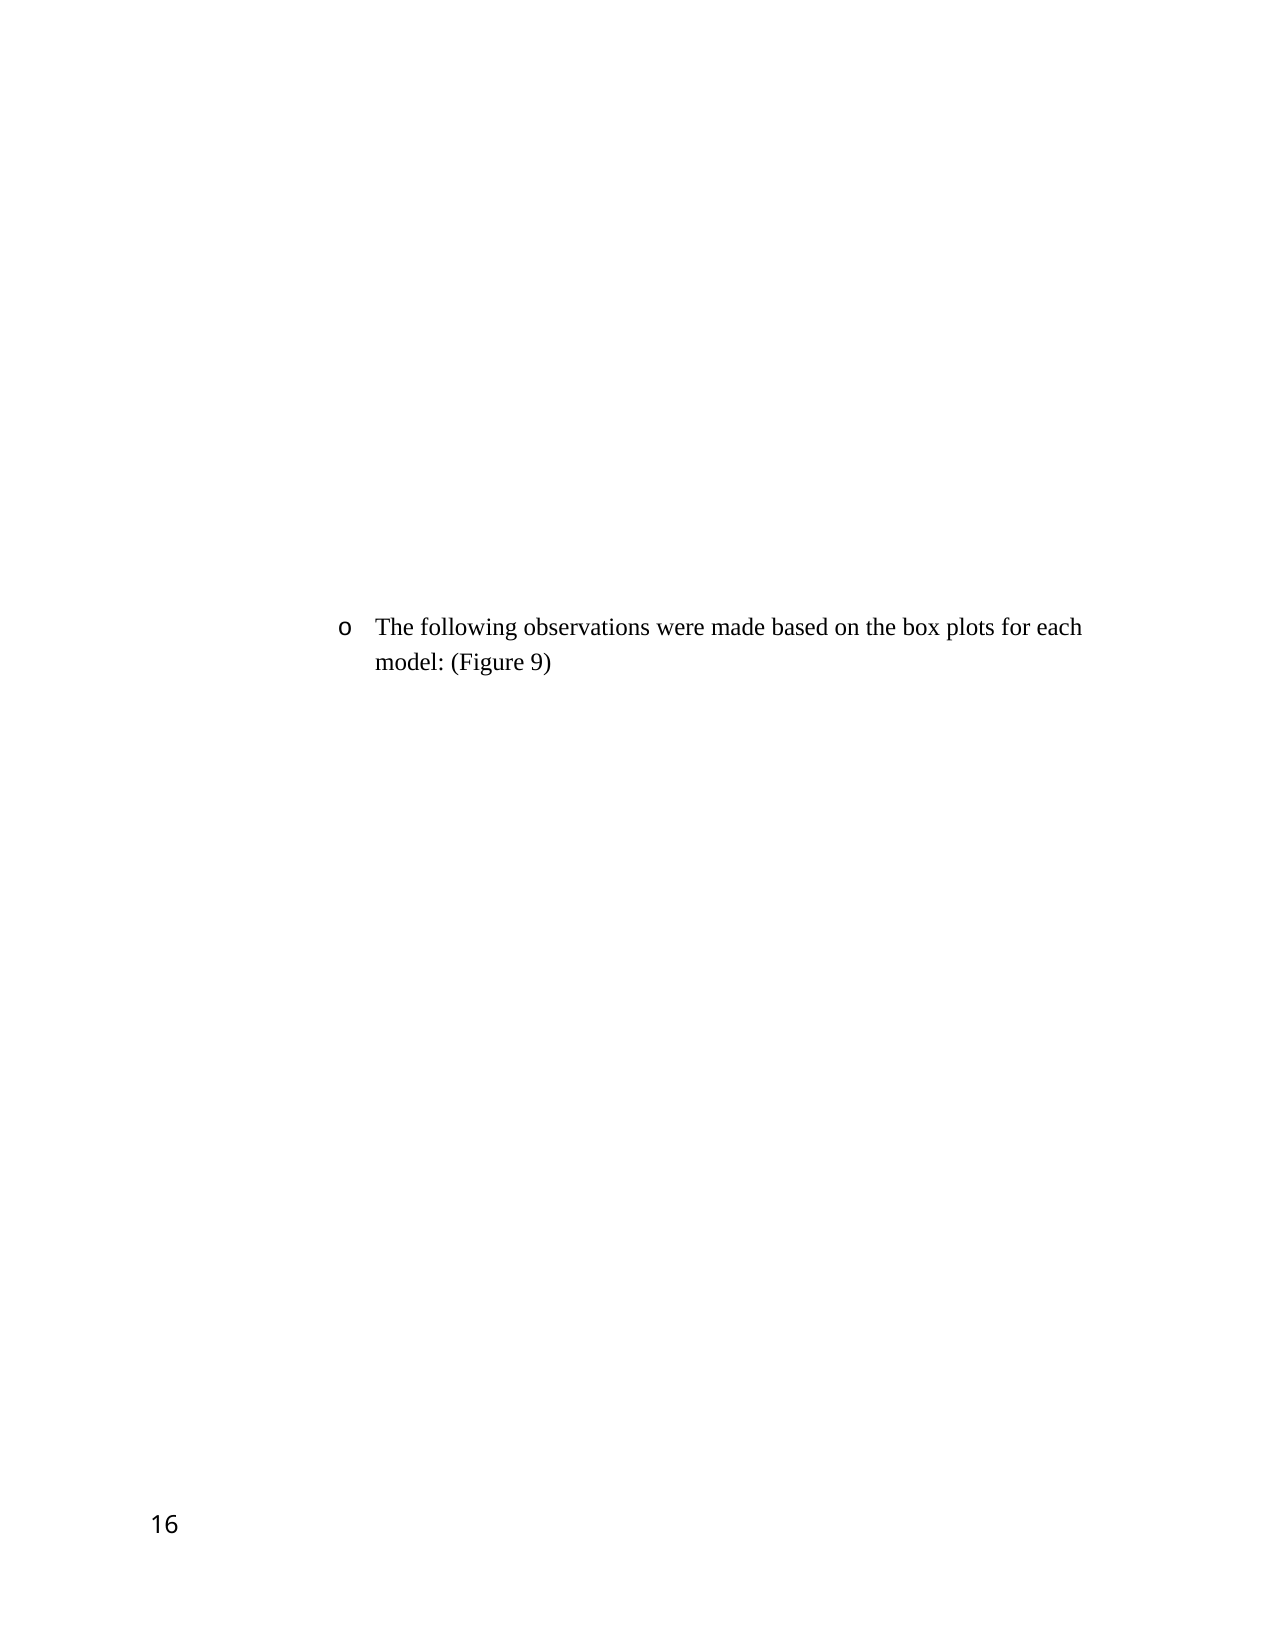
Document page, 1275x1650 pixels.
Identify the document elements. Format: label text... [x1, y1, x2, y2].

list The following observations were made based on the box plots for each model: (Figure 9) [337, 612, 1125, 676]
